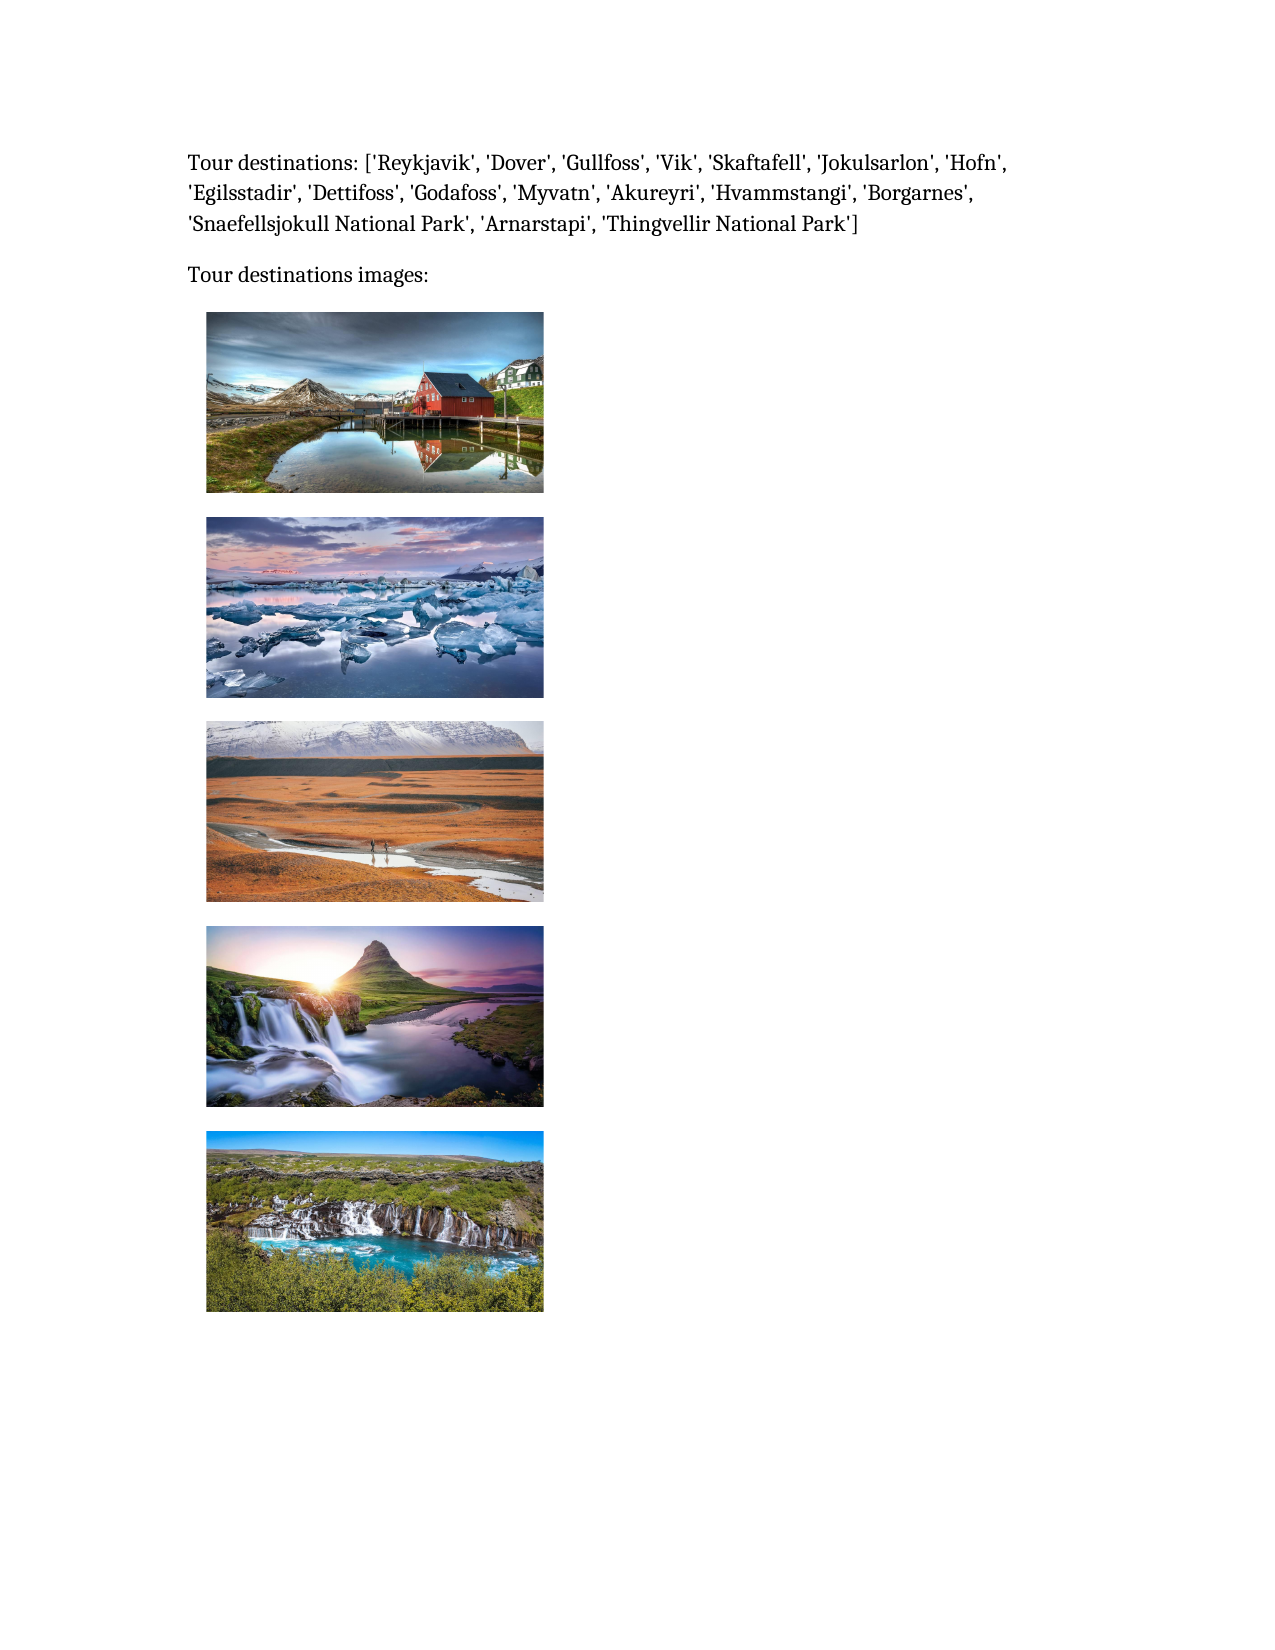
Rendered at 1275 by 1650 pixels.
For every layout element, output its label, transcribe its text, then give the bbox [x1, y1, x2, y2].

picture [206, 926, 544, 1107]
picture [206, 1131, 544, 1312]
picture [206, 721, 544, 902]
text Tour destinations images: [187, 261, 1087, 288]
text Tour destinations: ['Reykjavik', 'Dover', 'Gullfoss', 'Vik', 'Skaftafell', 'Jokulsarlon', 'Hofn', 'Egilsstadir', 'Dettifoss', 'Godafoss', 'Myvatn', 'Akureyri', 'Hvammstangi', 'Borgarnes', 'Snaefellsjokull National Park', 'Arnarstapi', 'Thingvellir National Park'] [187, 150, 1087, 237]
picture [206, 312, 544, 493]
picture [206, 517, 544, 698]
